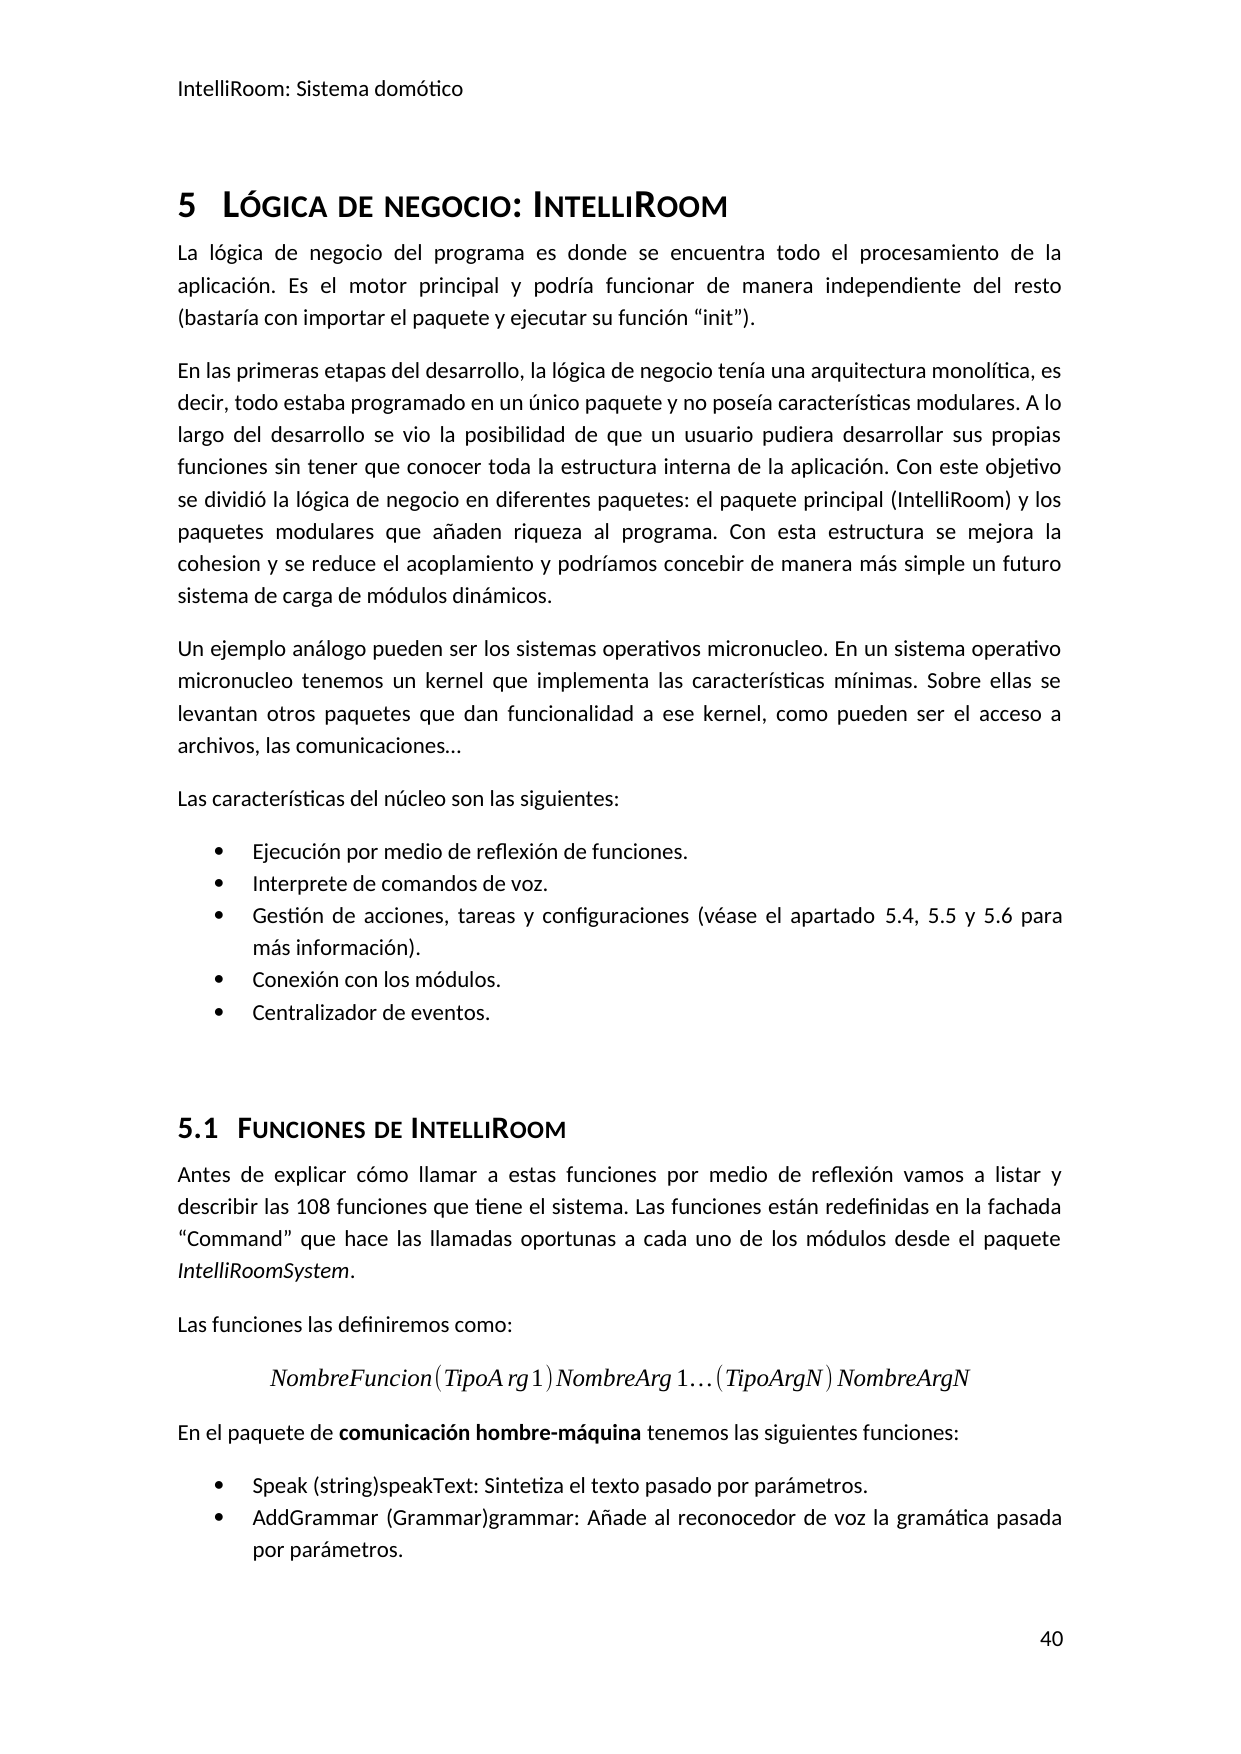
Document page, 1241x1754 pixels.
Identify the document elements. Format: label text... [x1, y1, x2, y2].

subtitle Funciones de IntelliRoom [177, 1108, 1063, 1146]
text La lógica de negocio del programa es donde se encuentra todo el procesamiento de la aplicación. Es el motor principal y podría funcionar de manera independiente del resto (bastaría con importar el paquete y ejecutar su función “init”). [177, 238, 1063, 331]
list Conexión con los módulos. [215, 966, 1063, 994]
list Speak (string)speakText: Sintetiza el texto pasado por parámetros. [215, 1471, 1063, 1499]
subtitle Lógica de negocio: IntelliRoom [177, 179, 1063, 227]
list Gestión de acciones, tareas y configuraciones (véase el apartado 5.4, 5.5 y 5.6 para más información). [215, 901, 1063, 961]
text En el paquete de comunicación hombre-máquina tenemos las siguientes funciones: [177, 1418, 1063, 1446]
list Ejecución por medio de reflexión de funciones. [215, 837, 1063, 865]
text Las funciones las definiremos como: [177, 1310, 1063, 1338]
text Antes de explicar cómo llamar a estas funciones por medio de reflexión vamos a listar y describir las 108 funciones que tiene el sistema. Las funciones están redefinidas en la fachada “Command” que hace las llamadas oportunas a cada uno de los módulos desde el paquete IntelliRoomSystem. [177, 1160, 1063, 1285]
list AddGrammar (Grammar)grammar: Añade al reconocedor de voz la gramática pasada por parámetros. [215, 1503, 1063, 1563]
list Centralizador de eventos. [215, 998, 1063, 1026]
list Interprete de comandos de voz. [215, 869, 1063, 897]
text Un ejemplo análogo pueden ser los sistemas operativos micronucleo. En un sistema operativo micronucleo tenemos un kernel que implementa las características mínimas. Sobre ellas se levantan otros paquetes que dan funcionalidad a ese kernel, como pueden ser el acceso a archivos, las comunicaciones… [177, 634, 1063, 759]
text En las primeras etapas del desarrollo, la lógica de negocio tenía una arquitectura monolítica, es decir, todo estaba programado en un único paquete y no poseía características modulares. A lo largo del desarrollo se vio la posibilidad de que un usuario pudiera desarrollar sus propias funciones sin tener que conocer toda la estructura interna de la aplicación. Con este objetivo se dividió la lógica de negocio en diferentes paquetes: el paquete principal (IntelliRoom) y los paquetes modulares que añaden riqueza al programa. Con esta estructura se mejora la cohesion y se reduce el acoplamiento y podríamos concebir de manera más simple un futuro sistema de carga de módulos dinámicos. [177, 356, 1063, 609]
text Las características del núcleo son las siguientes: [177, 784, 1063, 812]
